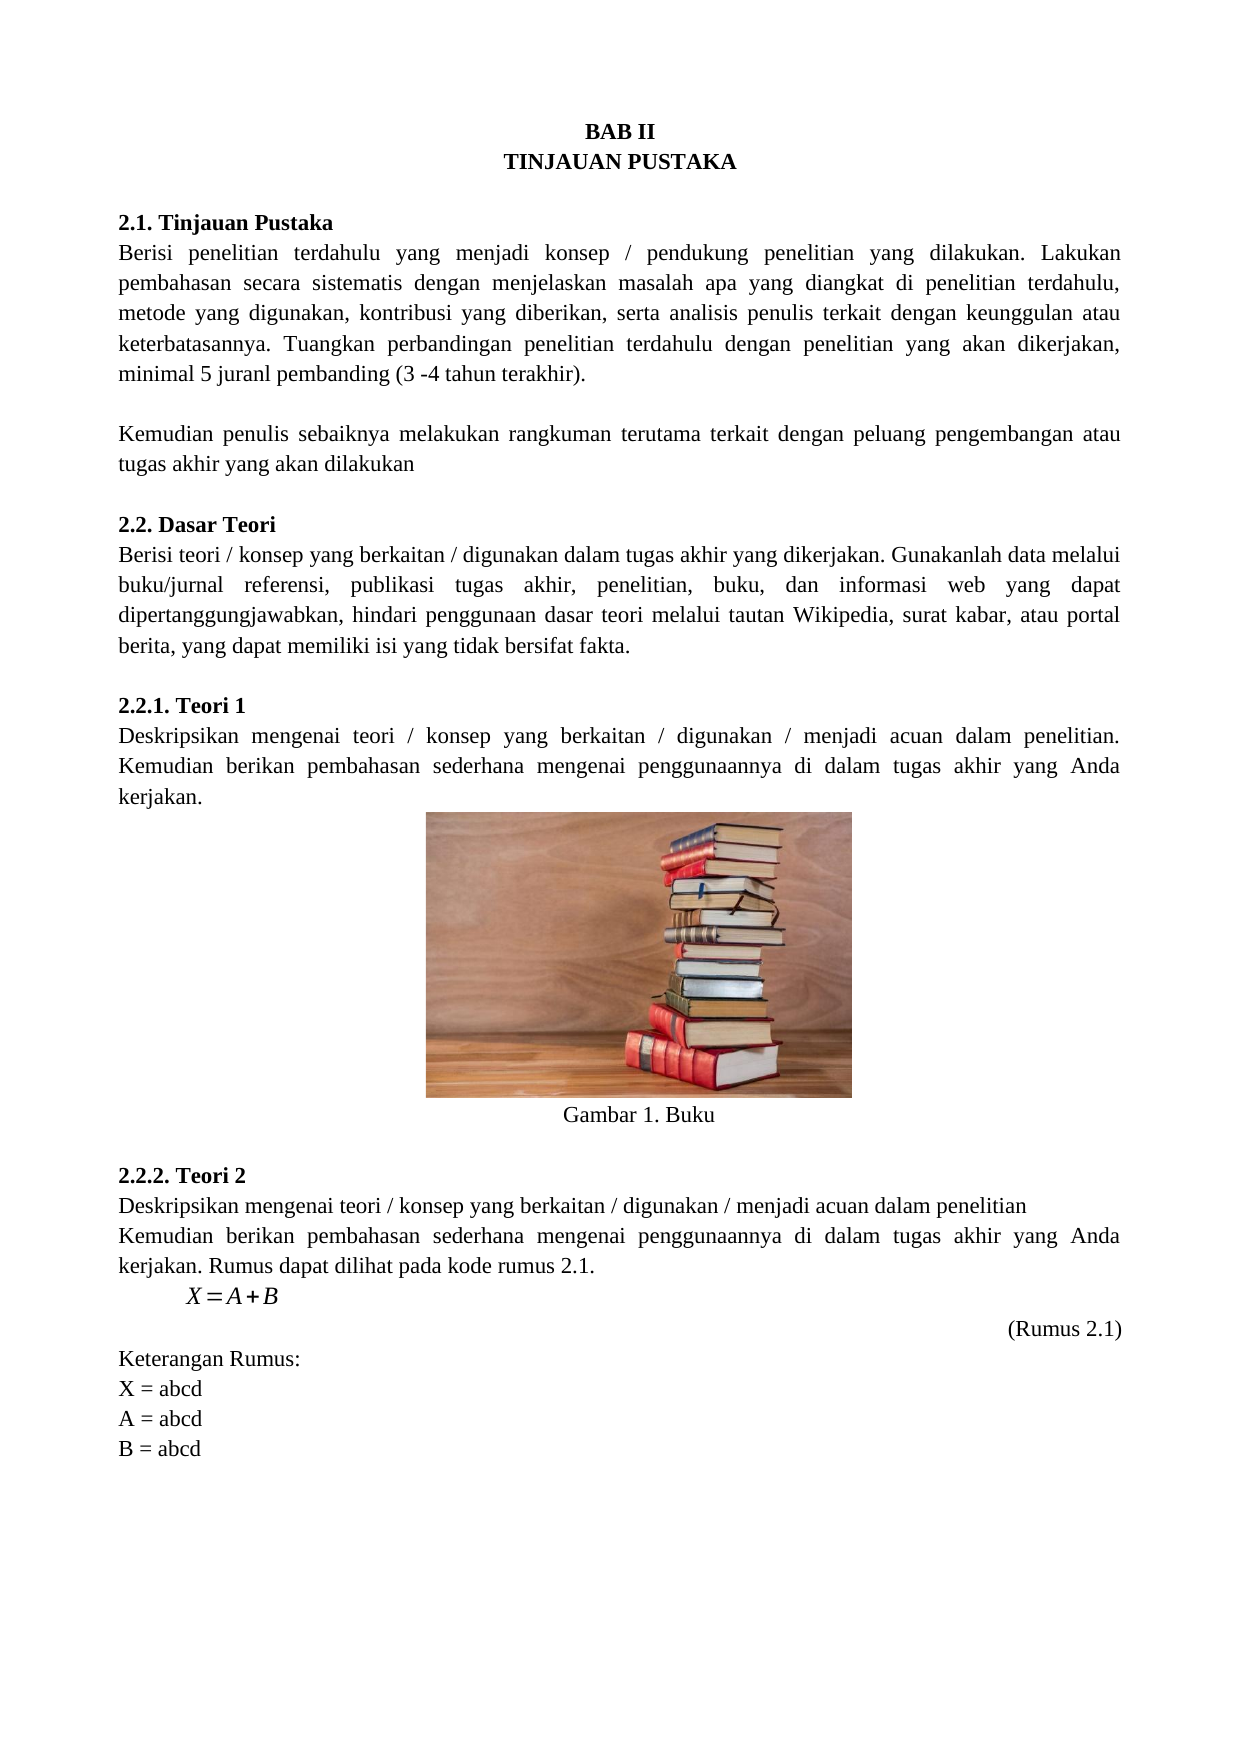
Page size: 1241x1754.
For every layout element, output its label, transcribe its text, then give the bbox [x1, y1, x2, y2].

text Kemudian penulis sebaiknya melakukan rangkuman terutama terkait dengan peluang pengembangan atau tugas akhir yang akan dilakukan [118, 420, 1122, 477]
subtitle BAB II TINJAUAN PUSTAKA [118, 118, 1122, 175]
subtitle 2.2. Dasar Teori [118, 511, 1122, 537]
subtitle 2.2.2. Teori 2 [118, 1162, 1122, 1188]
text Deskripsikan mengenai teori / konsep yang berkaitan / digunakan / menjadi acuan dalam penelitian [118, 1192, 1122, 1218]
text (Rumus 2.1) [118, 1283, 1122, 1341]
text Berisi penelitian terdahulu yang menjadi konsep / pendukung penelitian yang dilakukan. Lakukan pembahasan secara sistematis dengan menjelaskan masalah apa yang diangkat di penelitian terdahulu, metode yang digunakan, kontribusi yang diberikan, serta analisis penulis terkait dengan keunggulan atau keterbatasannya. Tuangkan perbandingan penelitian terdahulu dengan penelitian yang akan dikerjakan, minimal 5 juranl pembanding (3 -4 tahun terakhir). [118, 239, 1122, 386]
text Kemudian berikan pembahasan sederhana mengenai penggunaannya di dalam tugas akhir yang Anda kerjakan. Rumus dapat dilihat pada kode rumus 2.1. [118, 1222, 1122, 1279]
text A = abcd [118, 1405, 1122, 1432]
text Gambar 1. Buku [118, 1101, 1122, 1128]
text Deskripsikan mengenai teori / konsep yang berkaitan / digunakan / menjadi acuan dalam penelitian. Kemudian berikan pembahasan sederhana mengenai penggunaannya di dalam tugas akhir yang Anda kerjakan. [118, 722, 1122, 809]
subtitle 2.2.1. Teori 1 [118, 692, 1122, 718]
text Berisi teori / konsep yang berkaitan / digunakan dalam tugas akhir yang dikerjakan. Gunakanlah data melalui buku/jurnal referensi, publikasi tugas akhir, penelitian, buku, dan informasi web yang dapat dipertanggungjawabkan, hindari penggunaan dasar teori melalui tautan Wikipedia, surat kabar, atau portal berita, yang dapat memiliki isi yang tidak bersifat fakta. [118, 541, 1122, 658]
picture [425, 812, 852, 1098]
text B = abcd [118, 1435, 1122, 1462]
subtitle 2.1. Tinjauan Pustaka [118, 209, 1122, 235]
text Keterangan Rumus: X = abcd [118, 1345, 1122, 1401]
